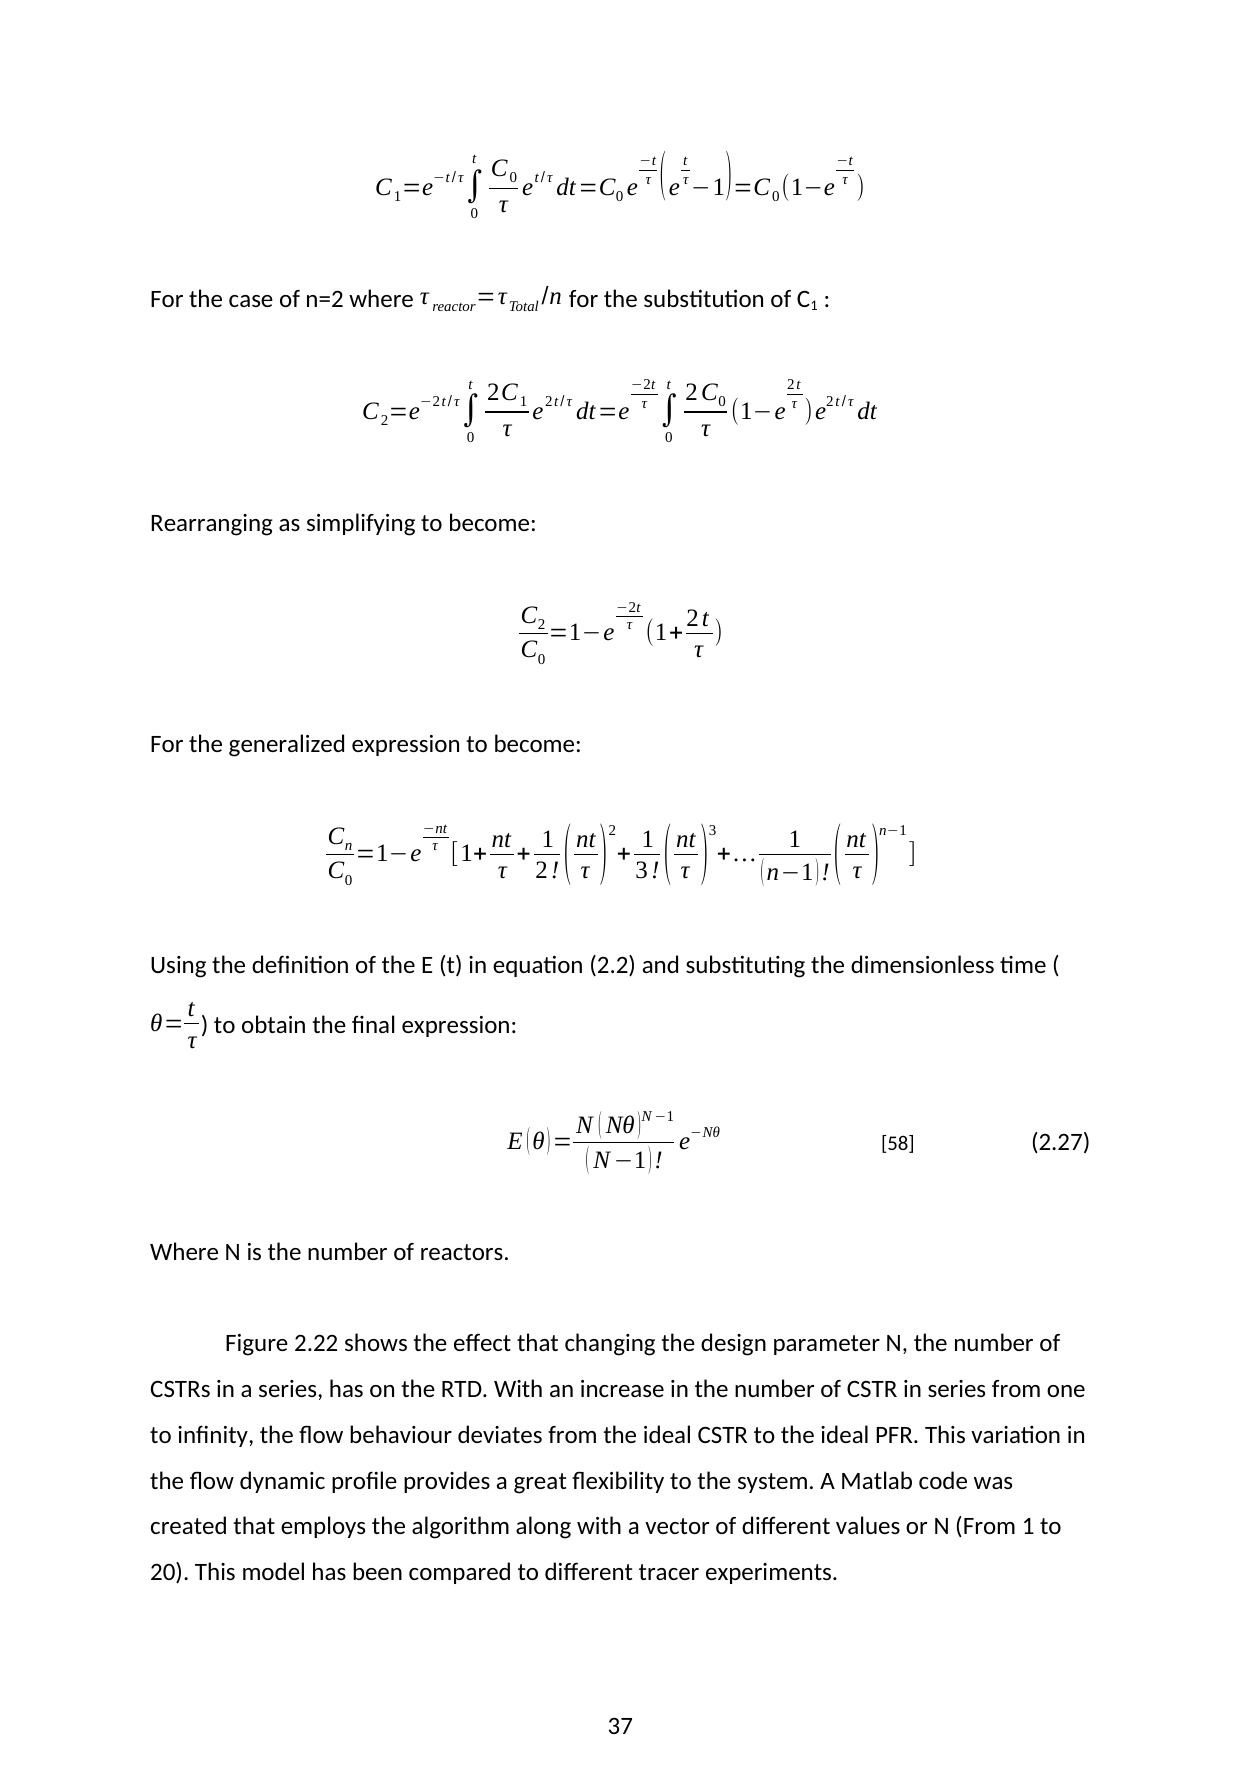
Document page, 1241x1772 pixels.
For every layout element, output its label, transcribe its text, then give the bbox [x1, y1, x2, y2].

text Where N is the number of reactors. [150, 1236, 1090, 1267]
text [58] (2.27) [150, 1107, 1090, 1175]
text Rearranging as simplifying to become: [150, 507, 1090, 537]
text For the generalized expression to become: [150, 728, 1090, 759]
text For the case of n=2 where for the substitution of C1 : [150, 283, 1090, 314]
text Using the definition of the E (t) in equation (2.2) and substituting the dimensionless time () to obtain the final expression: [150, 949, 1090, 1054]
